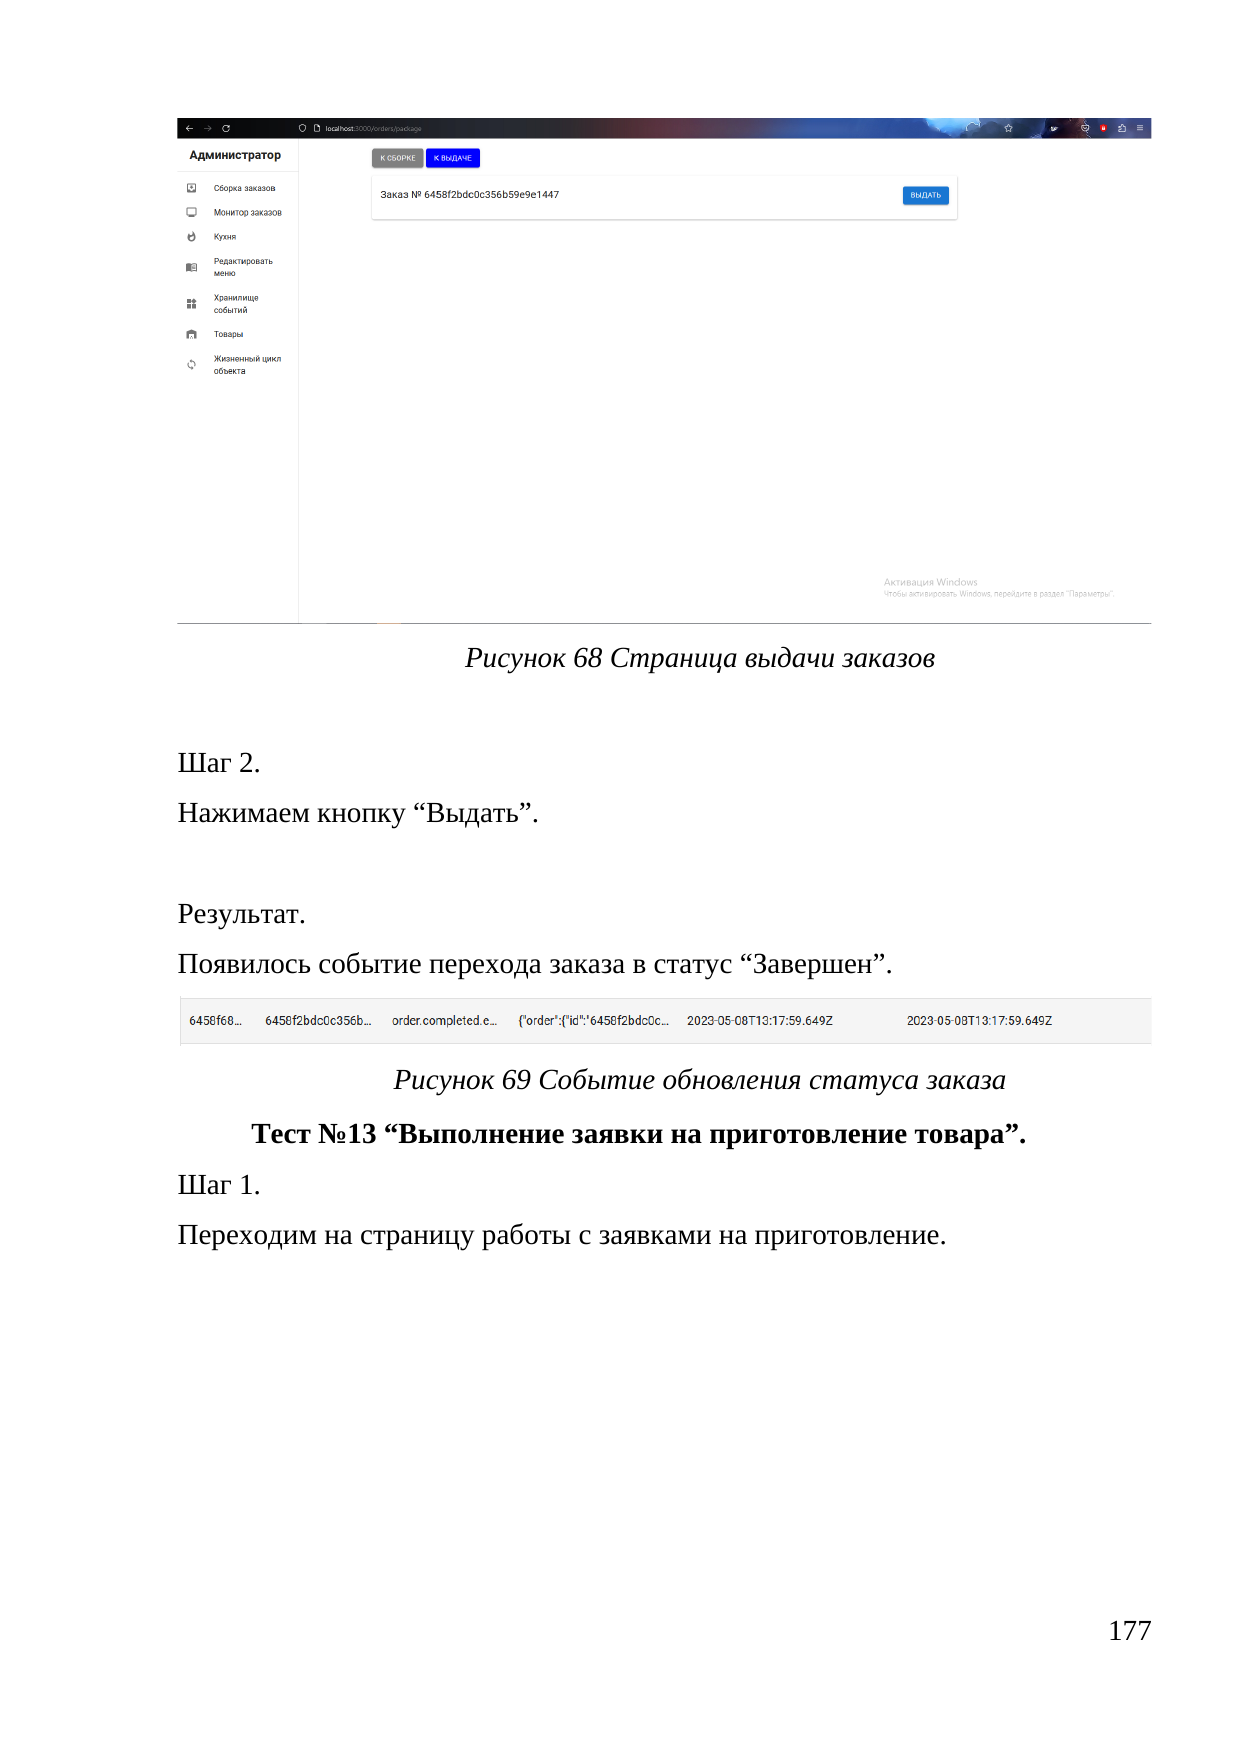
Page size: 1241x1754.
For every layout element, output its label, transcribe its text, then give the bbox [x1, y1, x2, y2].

text Появилось событие перехода заказа в статус “Завершен”. [177, 946, 1152, 980]
text Шаг 1. [177, 1167, 1152, 1201]
picture [177, 996, 1152, 1046]
subtitle Тест №13 “Выполнение заявки на приготовление товара”. [177, 1117, 1152, 1150]
text Результат. [177, 896, 1152, 929]
text Переходим на страницу работы с заявками на приготовление. [177, 1217, 1152, 1251]
text Шаг 2. [177, 745, 1152, 778]
text Рисунок 69 Событие обновления статуса заказа [177, 1062, 1152, 1096]
text Рисунок 68 Страница выдачи заказов [177, 640, 1152, 674]
picture [177, 118, 1152, 624]
text Нажимаем кнопку “Выдать”. [177, 795, 1152, 829]
